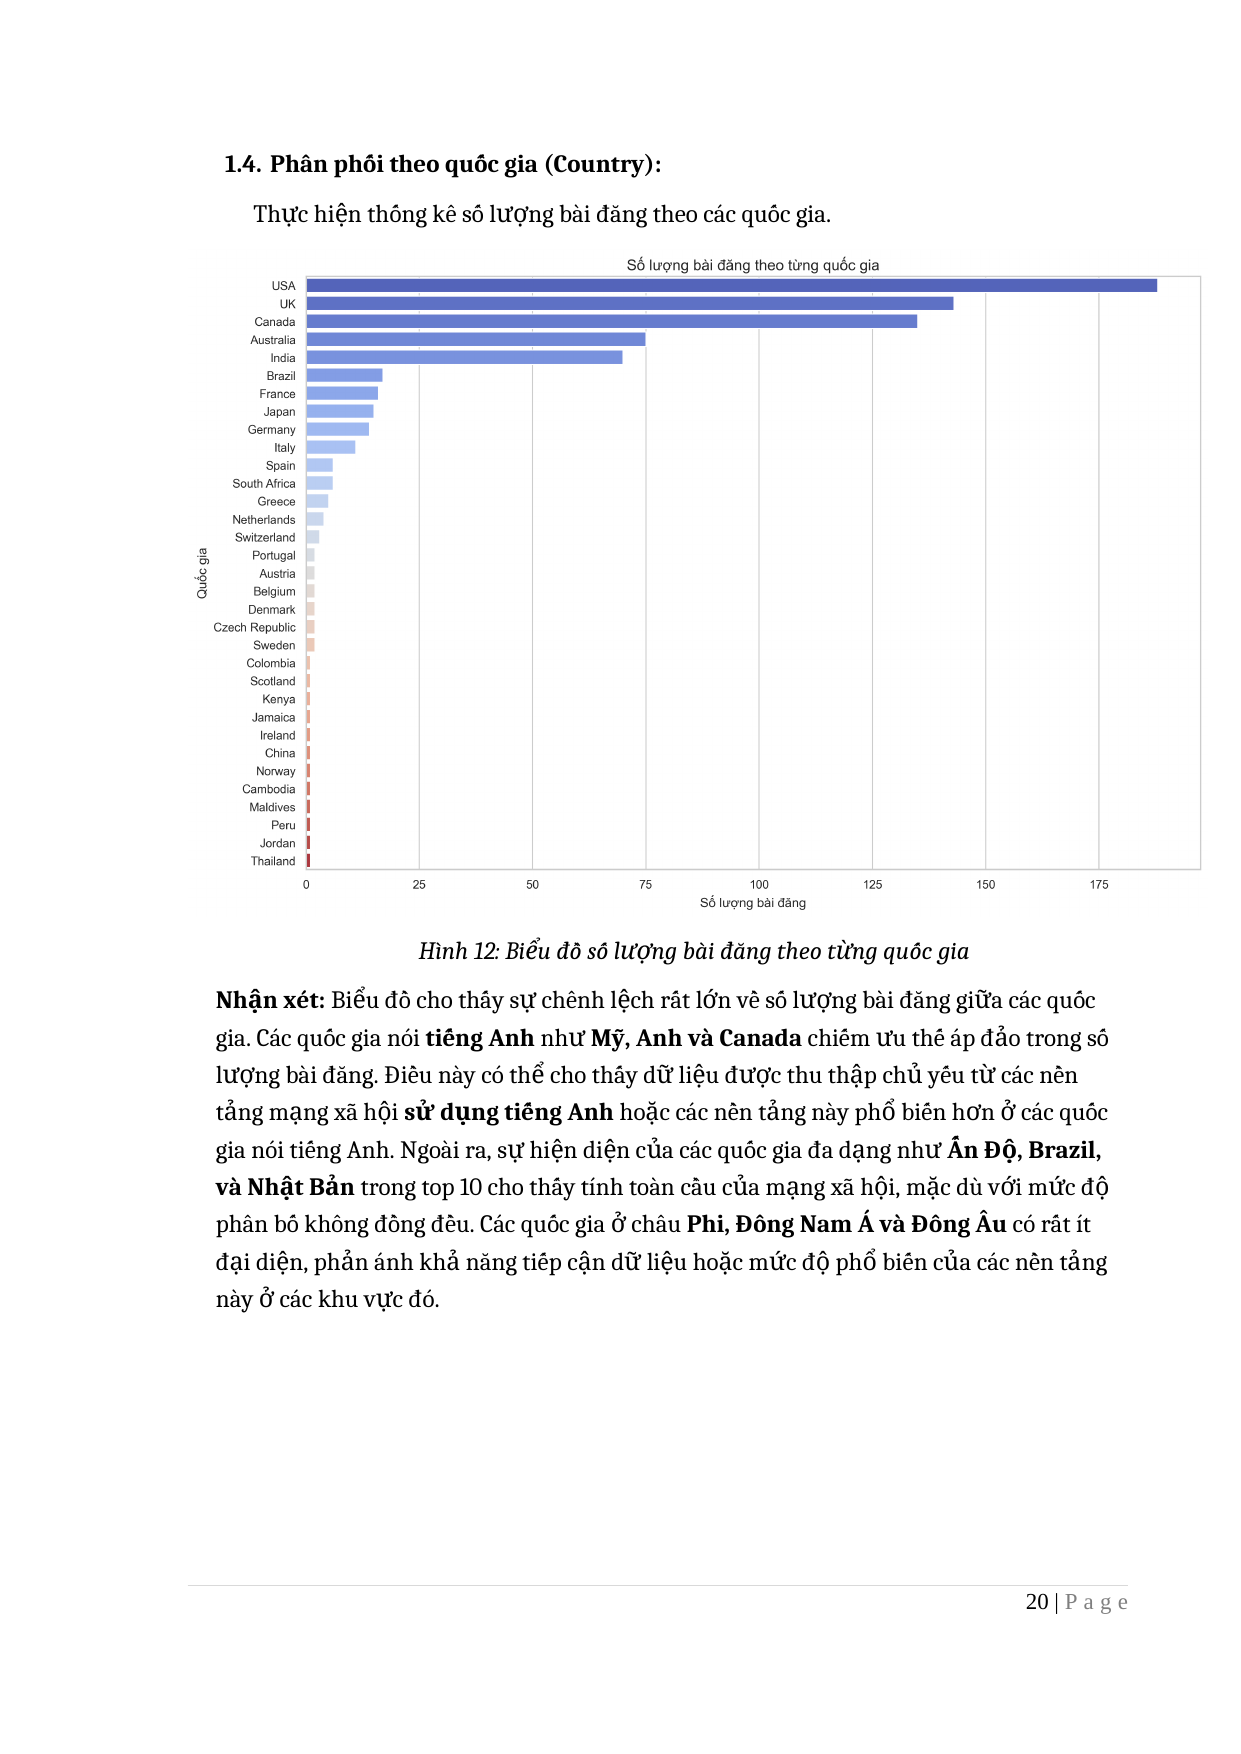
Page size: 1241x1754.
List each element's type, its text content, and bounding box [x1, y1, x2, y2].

text Thực hiện thống kê số lượng bài đăng theo các quốc gia. [253, 200, 1128, 228]
text Hình 12: Biểu đồ số lượng bài đăng theo từng quốc gia [187, 937, 1128, 965]
list Phân phối theo quốc gia (Country): [225, 150, 1128, 179]
picture [187, 249, 1208, 917]
text Nhận xét: Biểu đồ cho thấy sự chênh lệch rất lớn về số lượng bài đăng giữa các quốc gia. Các quốc gia nói tiếng Anh như Mỹ, Anh và Canada chiếm ưu thế áp đảo trong số lượng bài đăng. Điều này có thể cho thấy dữ liệu được thu thập chủ yếu từ các nền tảng mạng xã hội sử dụng tiếng Anh hoặc các nền tảng này phổ biến hơn ở các quốc gia nói tiếng Anh. Ngoài ra, sự hiện diện của các quốc gia đa dạng như Ấn Độ, Brazil, và Nhật Bản trong top 10 cho thấy tính toàn cầu của mạng xã hội, mặc dù với mức độ phân bố không đồng đều. Các quốc gia ở châu Phi, Đông Nam Á và Đông Âu có rất ít đại diện, phản ánh khả năng tiếp cận dữ liệu hoặc mức độ phổ biến của các nền tảng này ở các khu vực đó. [216, 986, 1128, 1313]
